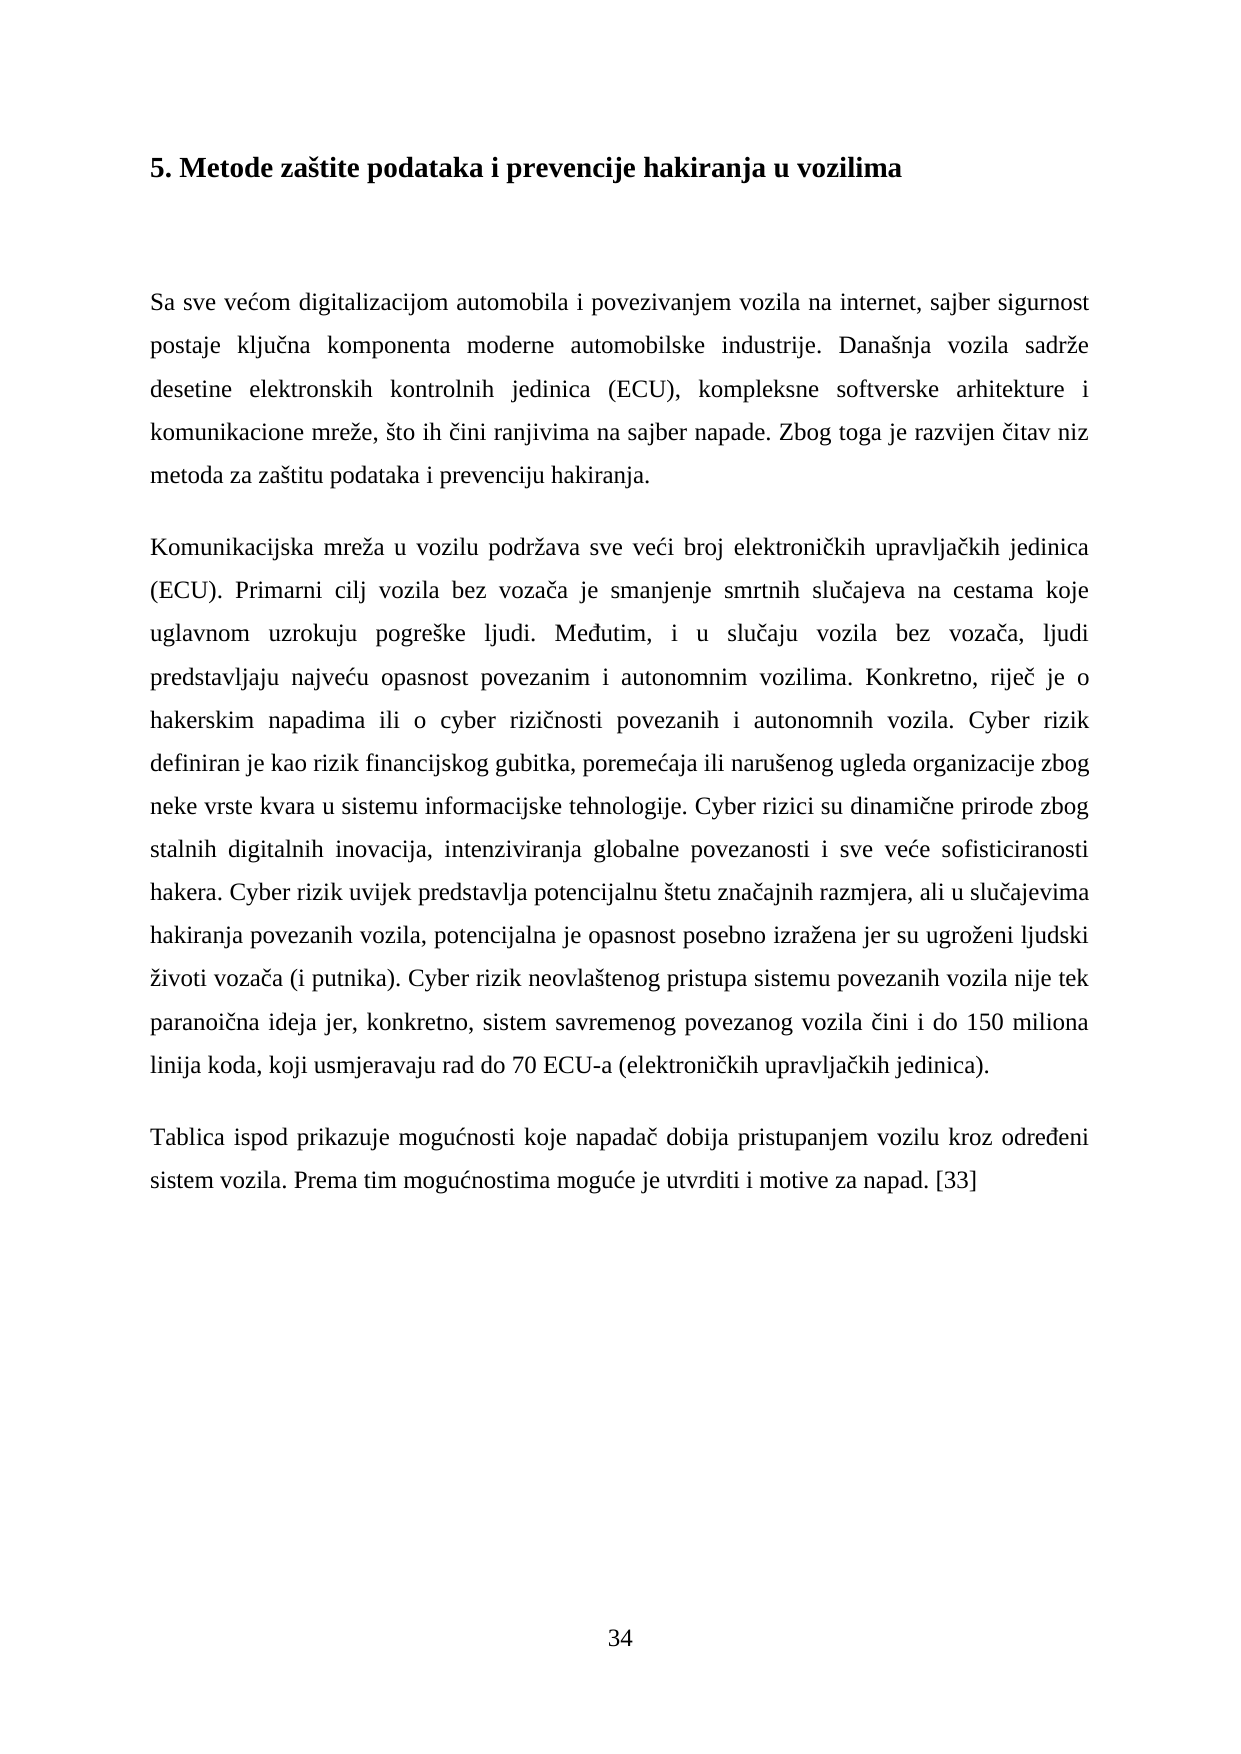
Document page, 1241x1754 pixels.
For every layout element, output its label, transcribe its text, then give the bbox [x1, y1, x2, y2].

subtitle 5. Metode zaštite podataka i prevencije hakiranja u vozilima [150, 150, 1090, 183]
text Sa sve većom digitalizacijom automobila i povezivanjem vozila na internet, sajber sigurnost postaje ključna komponenta moderne automobilske industrije. Današnja vozila sadrže desetine elektronskih kontrolnih jedinica (ECU), kompleksne softverske arhitekture i komunikacione mreže, što ih čini ranjivima na sajber napade. Zbog toga je razvijen čitav niz metoda za zaštitu podataka i prevenciju hakiranja. [150, 287, 1090, 489]
text Tablica ispod prikazuje mogućnosti koje napadač dobija pristupanjem vozilu kroz određeni sistem vozila. Prema tim mogućnostima moguće je utvrditi i motive za napad. [33] [150, 1122, 1090, 1194]
text Komunikacijska mreža u vozilu podržava sve veći broj elektroničkih upravljačkih jedinica (ECU). Primarni cilj vozila bez vozača je smanjenje smrtnih slučajeva na cestama koje uglavnom uzrokuju pogreške ljudi. Međutim, i u slučaju vozila bez vozača, ljudi predstavljaju najveću opasnost povezanim i autonomnim vozilima. Konkretno, riječ je o hakerskim napadima ili o cyber rizičnosti povezanih i autonomnih vozila. Cyber rizik definiran je kao rizik financijskog gubitka, poremećaja ili narušenog ugleda organizacije zbog neke vrste kvara u sistemu informacijske tehnologije. Cyber rizici su dinamične prirode zbog stalnih digitalnih inovacija, intenziviranja globalne povezanosti i sve veće sofisticiranosti hakera. Cyber rizik uvijek predstavlja potencijalnu štetu značajnih razmjera, ali u slučajevima hakiranja povezanih vozila, potencijalna je opasnost posebno izražena jer su ugroženi ljudski životi vozača (i putnika). Cyber rizik neovlaštenog pristupa sistemu povezanih vozila nije tek paranoična ideja jer, konkretno, sistem savremenog povezanog vozila čini i do 150 miliona linija koda, koji usmjeravaju rad do 70 ECU-a (elektroničkih upravljačkih jedinica). [150, 532, 1090, 1078]
